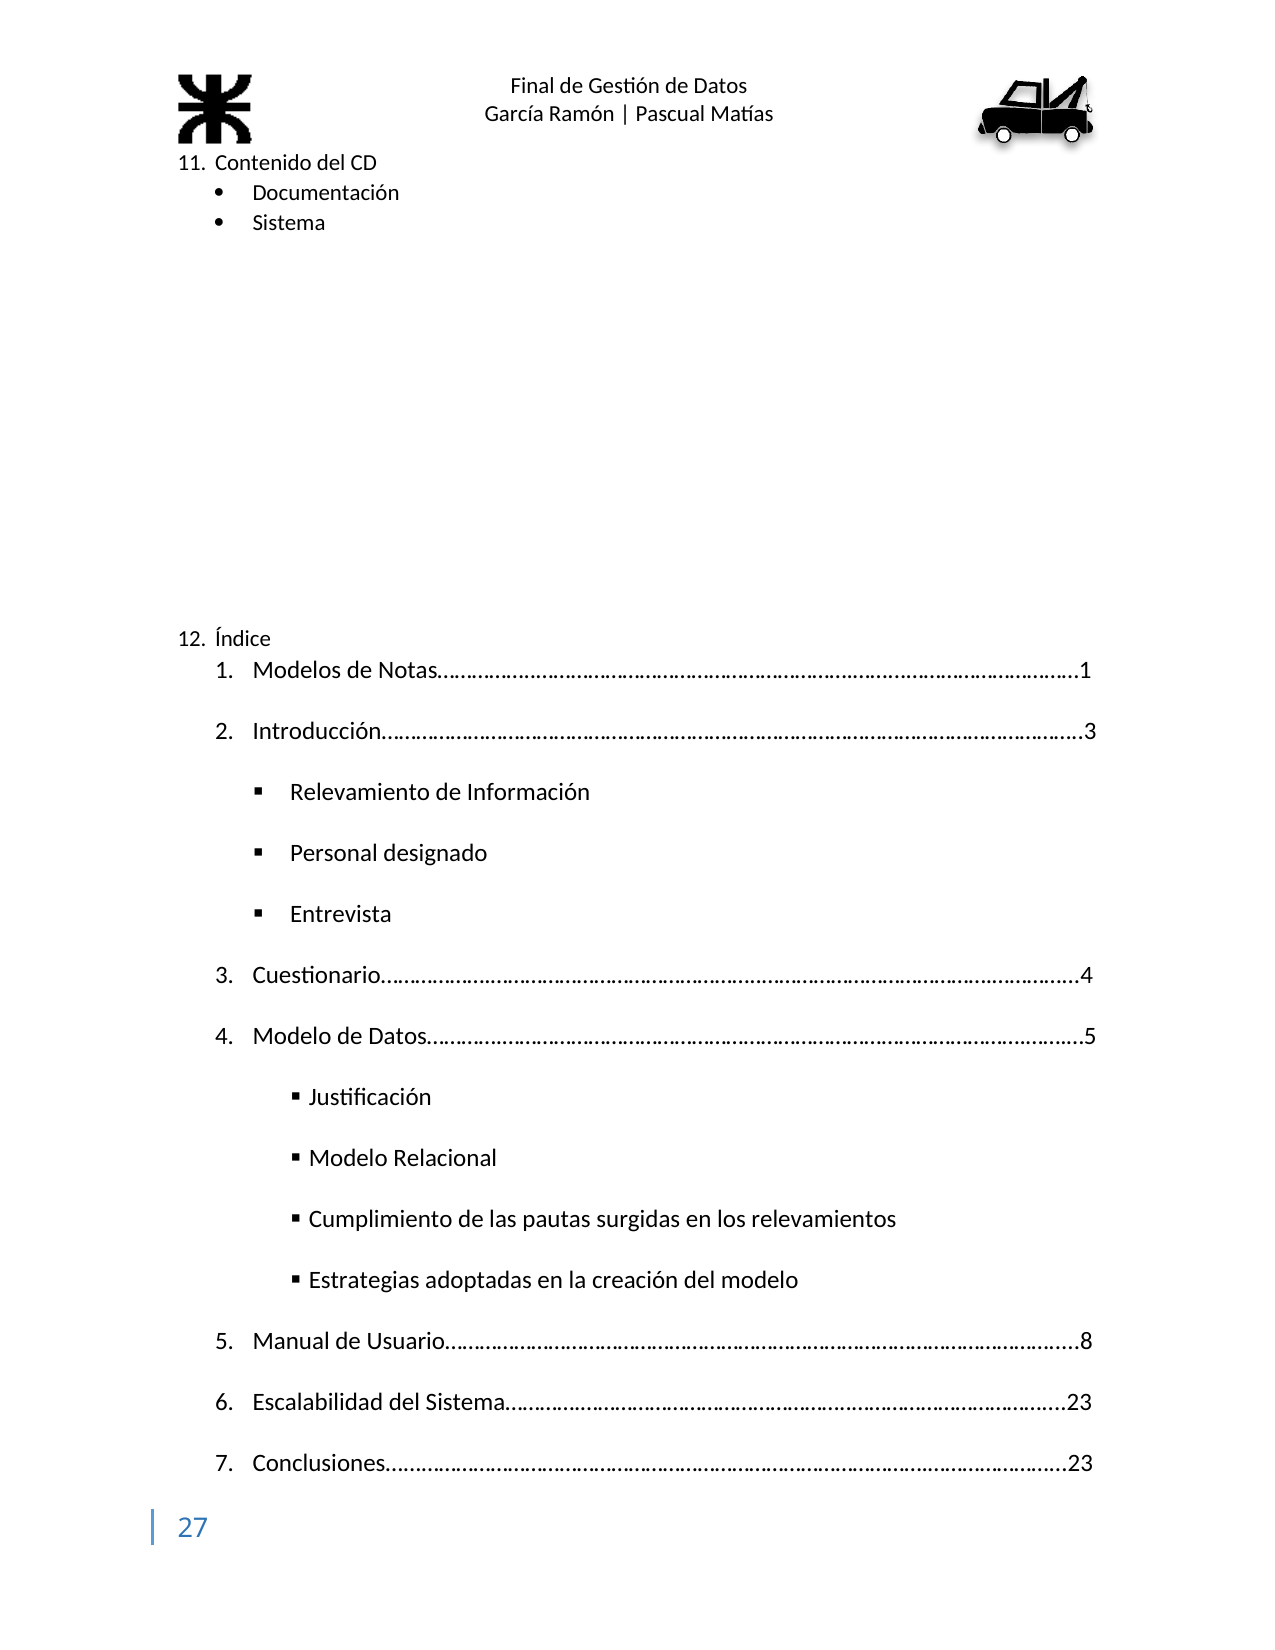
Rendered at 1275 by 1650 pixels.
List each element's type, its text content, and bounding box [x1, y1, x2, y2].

list Sistema [215, 208, 1098, 236]
list Personal designado [252, 837, 1098, 867]
list Escalabilidad del Sistema………….………………………………………..……………………………....23 [215, 1386, 1098, 1417]
list Estrategias adoptadas en la creación del modelo [290, 1264, 1098, 1295]
list Conclusiones…...…………………………………………………………………………….…………………...23 [215, 1447, 1098, 1478]
list Documentación [215, 178, 1098, 206]
list Manual de Usuario…………………………………………………………………………………………….....8 [215, 1325, 1098, 1356]
list Contenido del CD [177, 148, 1098, 176]
list Cumplimiento de las pautas surgidas en los relevamientos [290, 1203, 1098, 1234]
list Modelo Relacional [290, 1142, 1098, 1173]
list Entrevista [252, 898, 1098, 928]
list Justificación [290, 1081, 1098, 1112]
list Índice [177, 624, 1098, 652]
list Modelo de Datos………….……………………………………………………………………………….…….…5 [215, 1020, 1098, 1051]
list Relevamiento de Información [252, 776, 1098, 806]
list Modelos de Notas……………..……………………………………………….……...…………………………1 [215, 654, 1098, 684]
list Cuestionario……………….………………………………………..………………………………….…………...4 [215, 959, 1098, 989]
list Introducción…………………………………………………………………………………………………………..3 [215, 715, 1098, 745]
